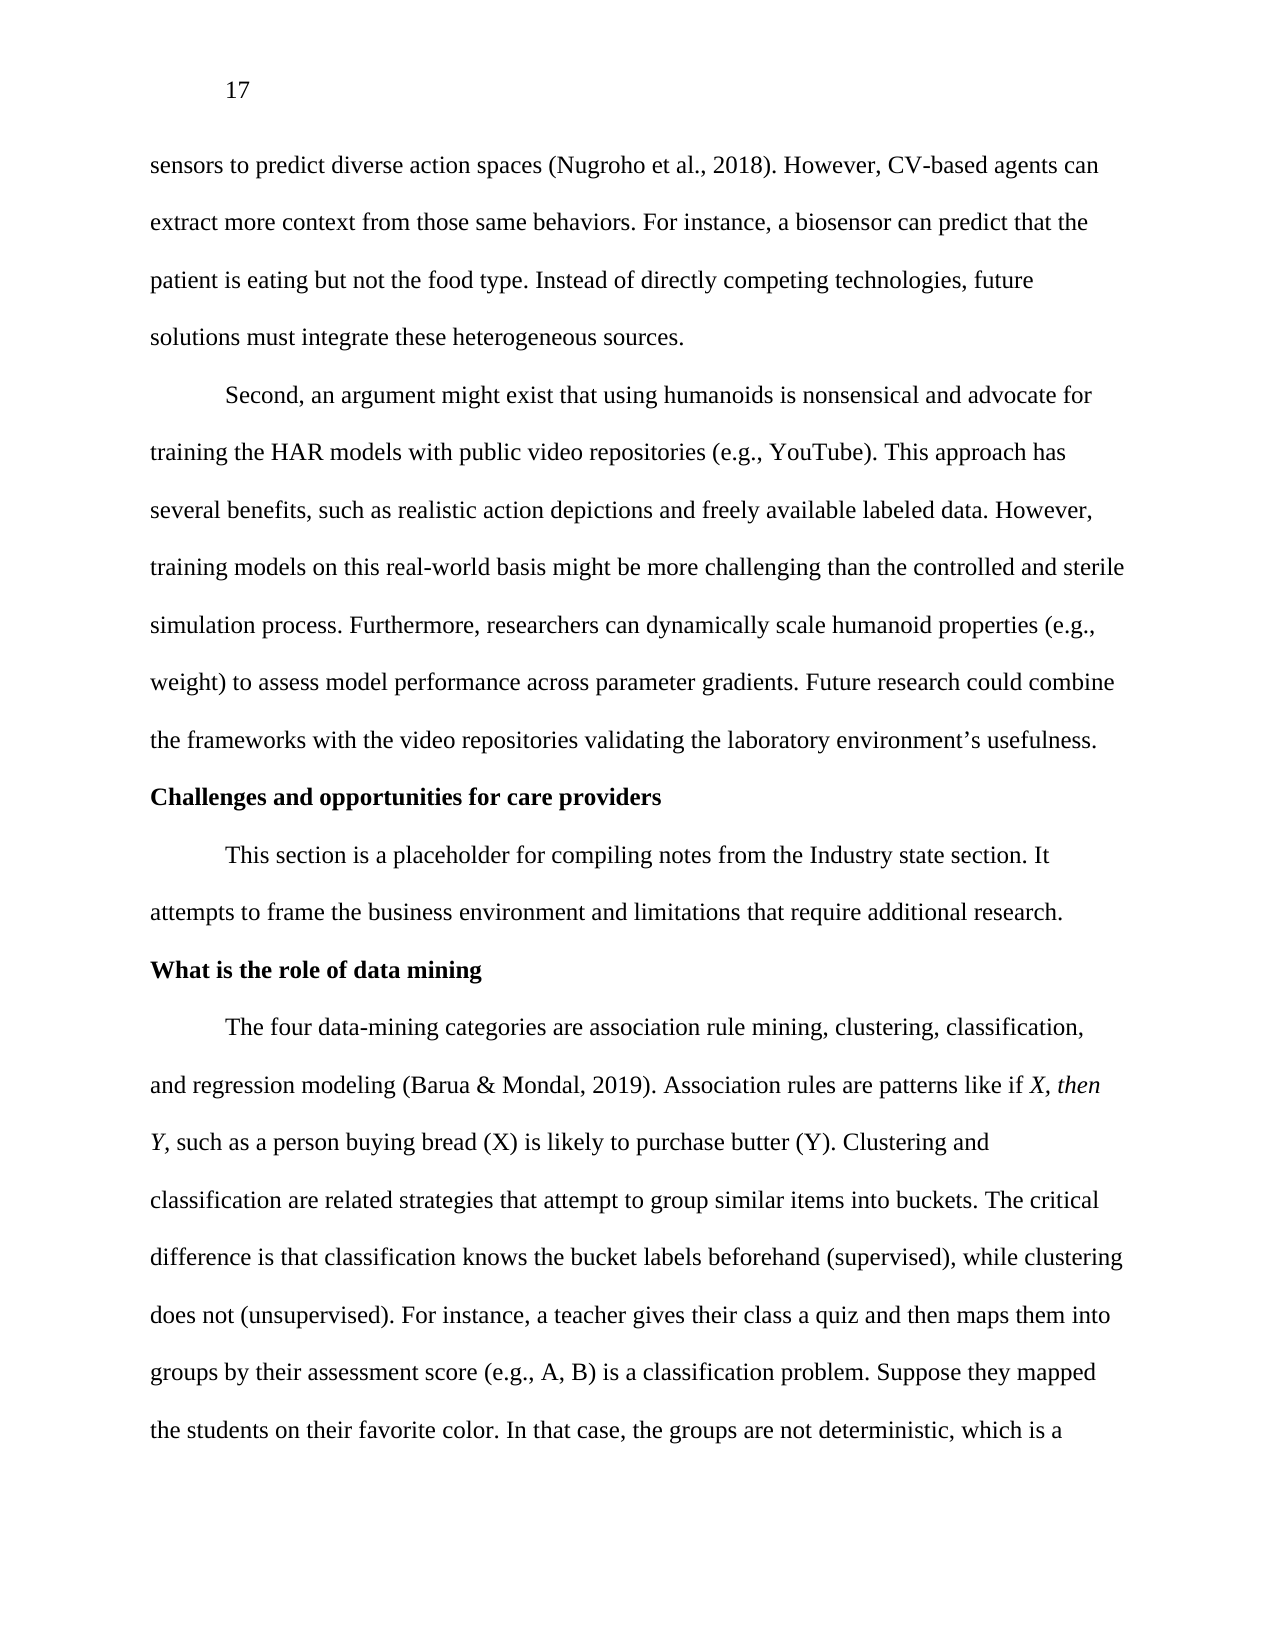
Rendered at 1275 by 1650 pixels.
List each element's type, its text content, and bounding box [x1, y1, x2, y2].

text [150, 150, 1125, 351]
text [150, 1012, 1125, 1444]
subtitle Challenges and opportunities for care providers [150, 782, 1125, 811]
text This section is a placeholder for compiling notes from the Industry state section. It attempts to frame the business environment and limitations that require additional research. [150, 840, 1125, 926]
text Second, an argument might exist that using humanoids is nonsensical and advocate for training the HAR models with public video repositories (e.g., YouTube). This approach has several benefits, such as realistic action depictions and freely available labeled data. However, training models on this real-world basis might be more challenging than the controlled and sterile simulation process. Furthermore, researchers can dynamically scale humanoid properties (e.g., weight) to assess model performance across parameter gradients. Future research could combine the frameworks with the video repositories validating the laboratory environment’s usefulness. [150, 380, 1125, 754]
subtitle What is the role of data mining [150, 955, 1125, 984]
